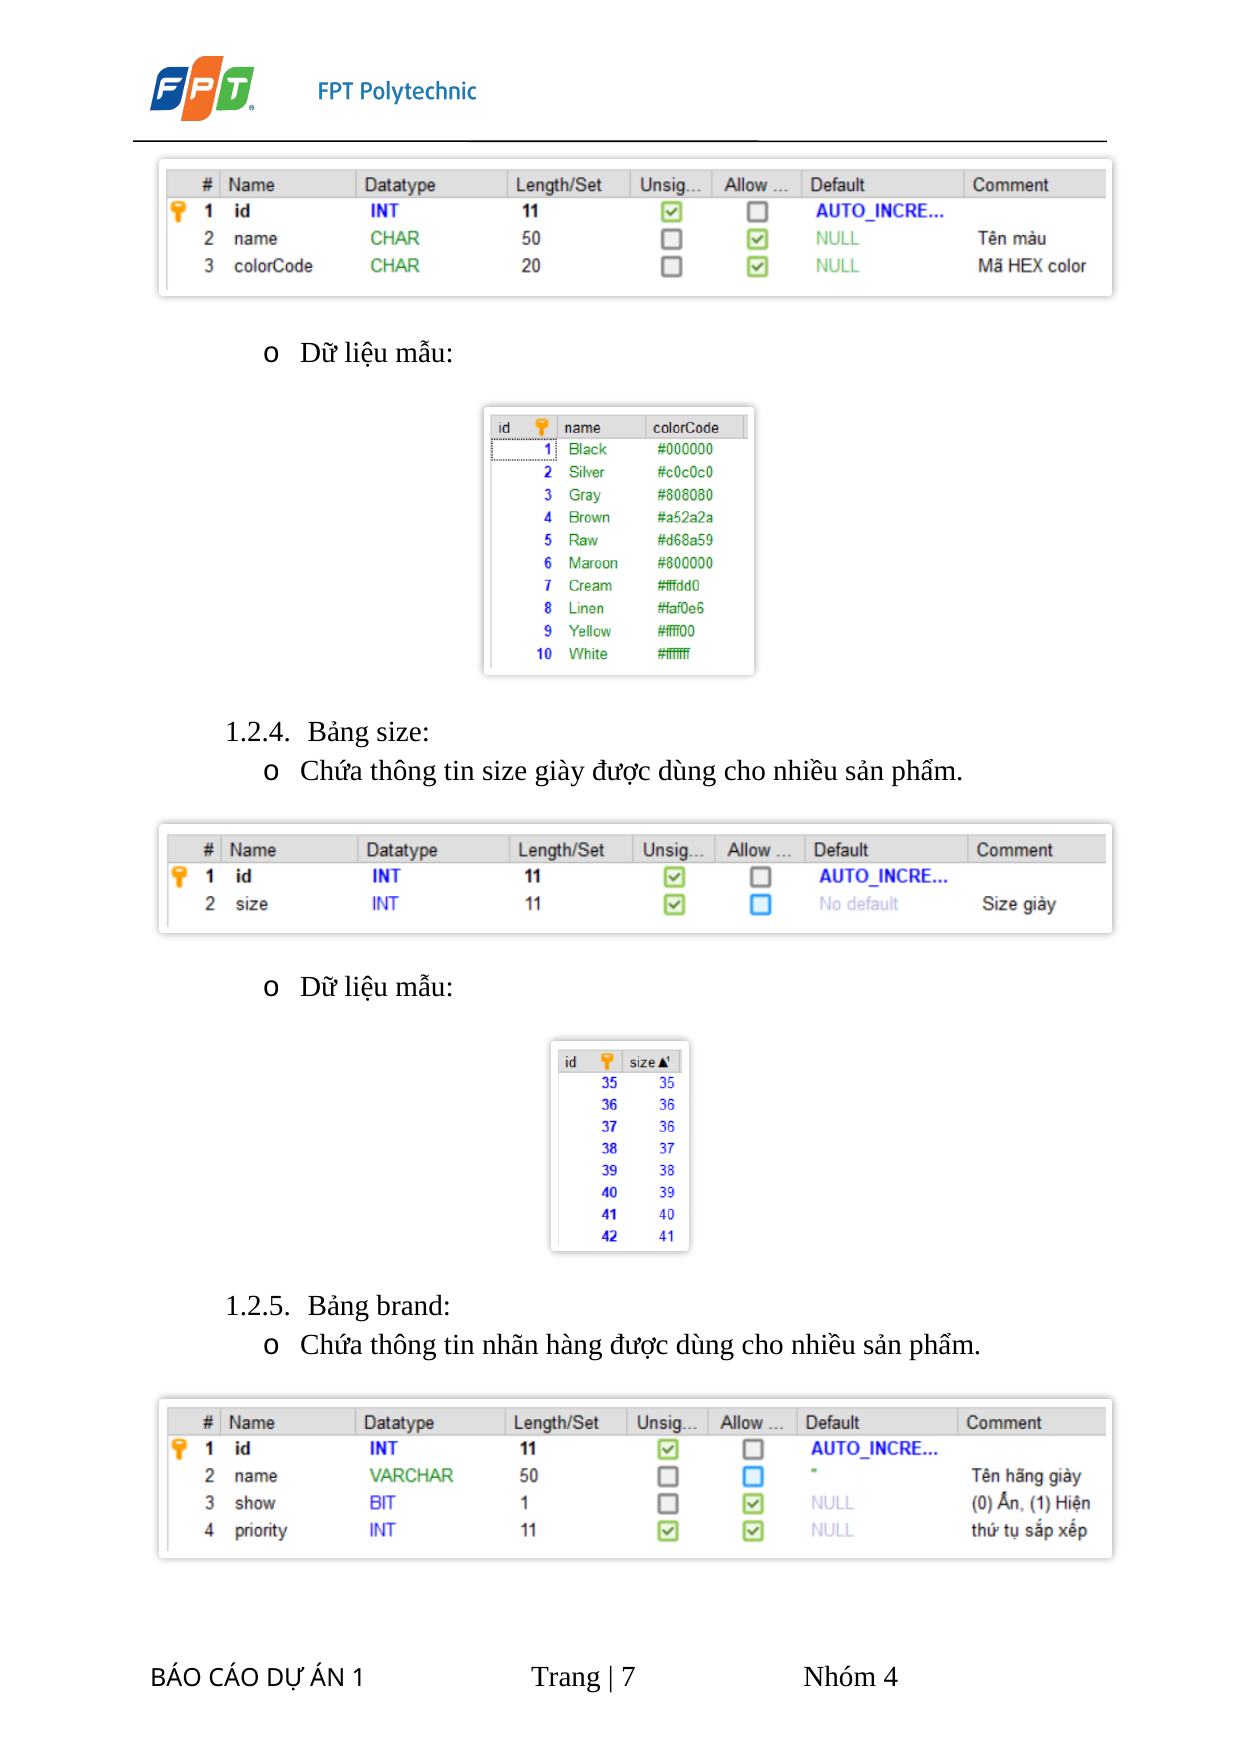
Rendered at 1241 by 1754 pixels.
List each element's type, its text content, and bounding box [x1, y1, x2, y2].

picture [166, 166, 1106, 290]
list Dữ liệu mẫu: [262, 335, 1090, 371]
picture [558, 1047, 682, 1245]
list Bảng brand: [225, 1288, 1090, 1322]
picture [166, 1405, 1106, 1551]
list Chứa thông tin size giày được dùng cho nhiều sản phẩm. [262, 753, 1090, 789]
picture [150, 56, 477, 121]
list Bảng size: [225, 714, 1090, 748]
list Chứa thông tin nhãn hàng được dùng cho nhiều sản phẩm. [262, 1327, 1090, 1363]
list Dữ liệu mẫu: [262, 969, 1090, 1005]
picture [166, 831, 1106, 927]
picture [490, 413, 748, 668]
